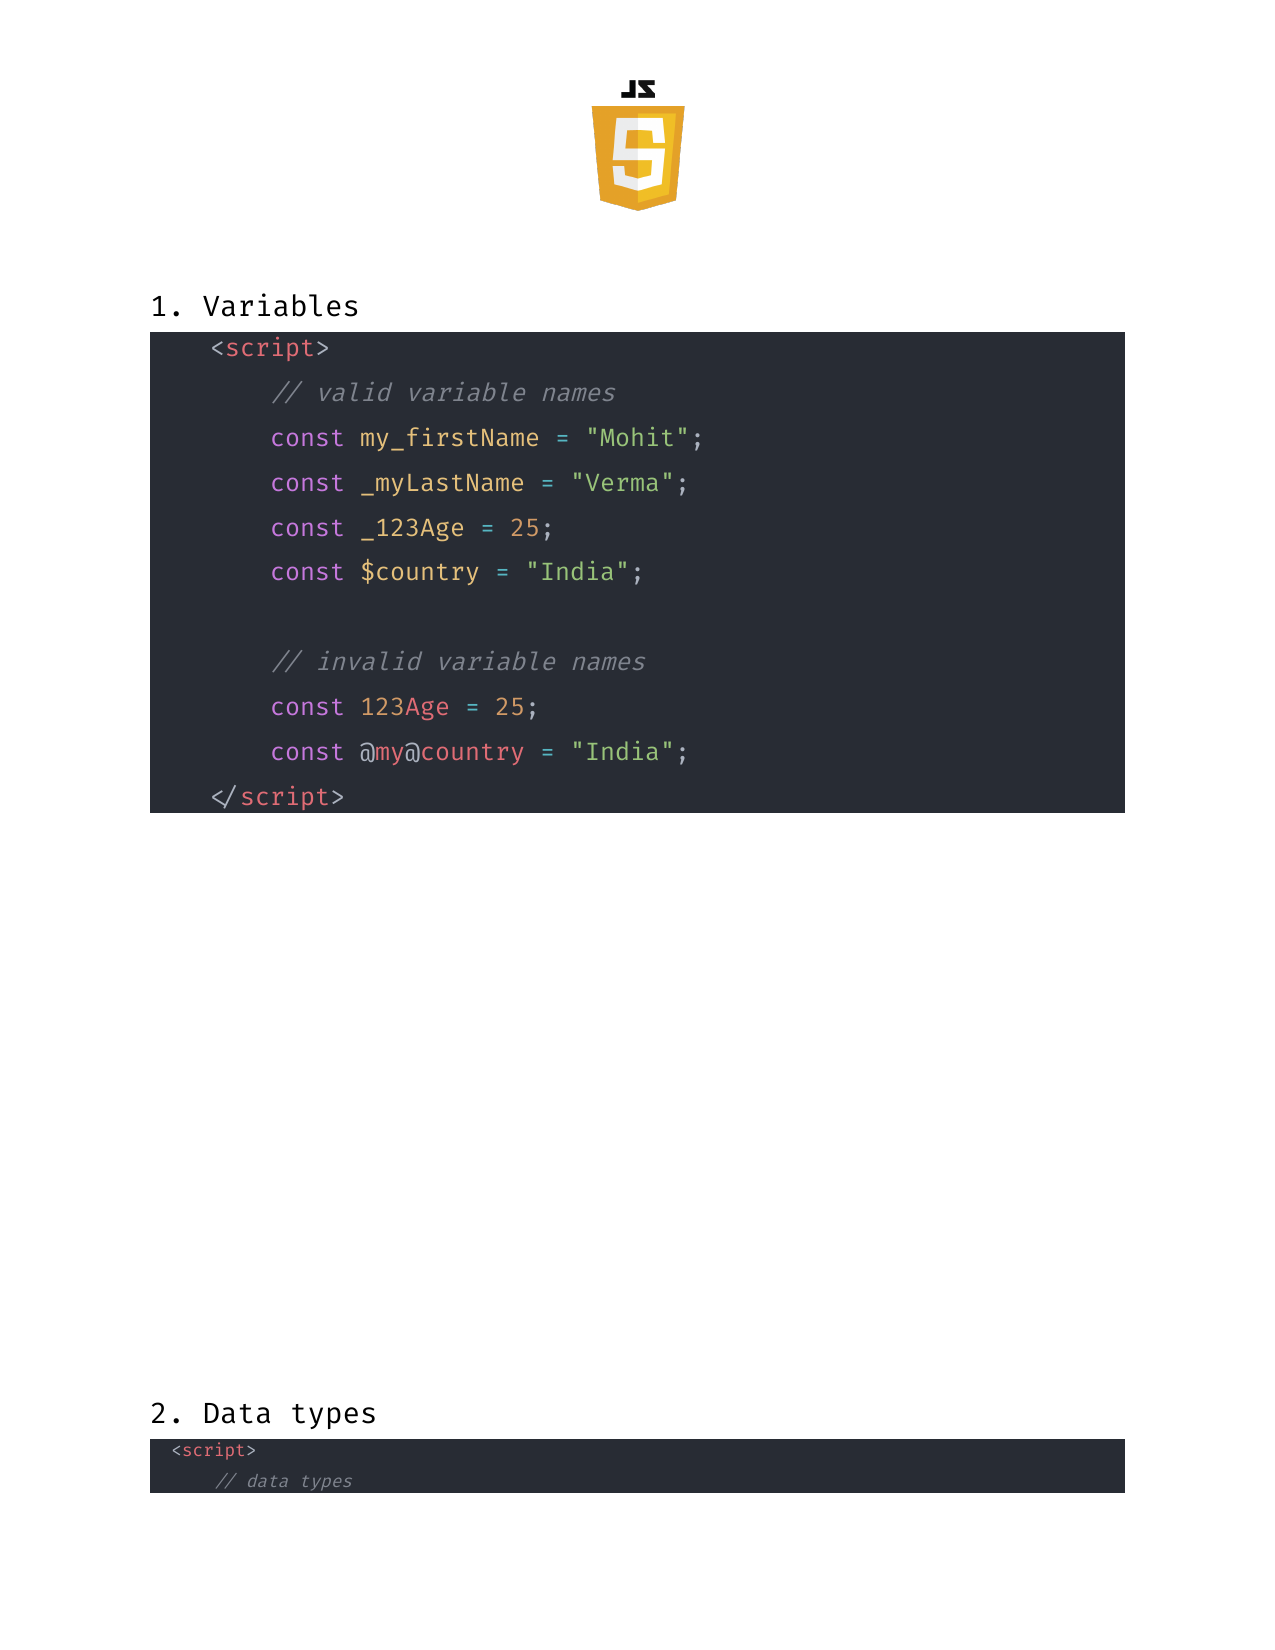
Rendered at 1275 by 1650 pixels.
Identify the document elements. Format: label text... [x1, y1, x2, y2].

text const _myLastName = "Verma"; [150, 466, 1125, 499]
text // invalid variable names [150, 646, 1125, 679]
text <script> [150, 1439, 1125, 1462]
text const $country = "India"; [150, 556, 1125, 589]
title 1. Variables [150, 287, 1125, 325]
text // valid variable names [150, 376, 1125, 409]
text <script> [150, 332, 1125, 364]
picture [568, 75, 708, 214]
title 2. Data types [150, 1395, 1125, 1433]
text const @my@country = "India"; [150, 736, 1125, 768]
text // data types [150, 1470, 1125, 1493]
text const 123Age = 25; [150, 691, 1125, 723]
text const my_firstName = "Mohit"; [150, 421, 1125, 454]
text const _123Age = 25; [150, 511, 1125, 544]
text </script> [150, 781, 1125, 813]
